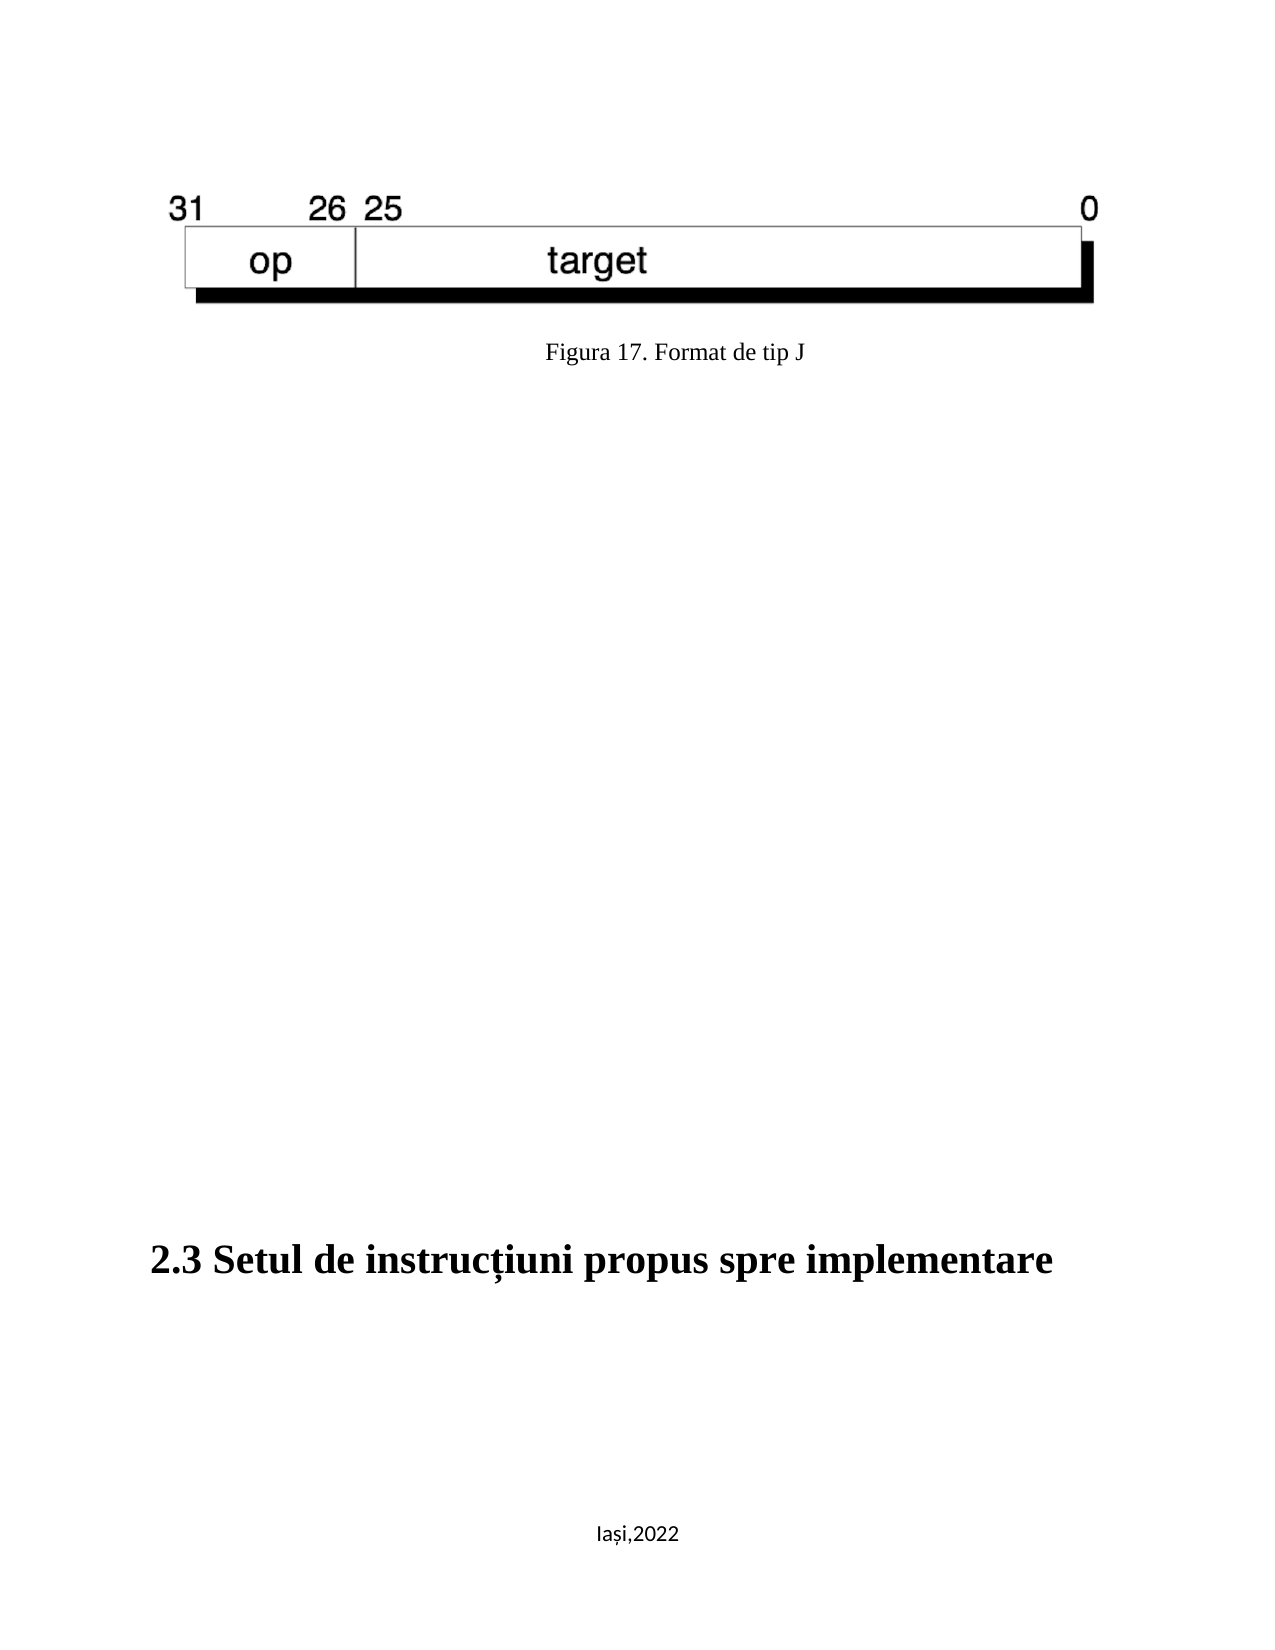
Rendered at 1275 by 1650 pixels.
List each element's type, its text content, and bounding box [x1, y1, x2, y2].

picture [150, 178, 1122, 331]
subtitle 2.3 Setul de instrucțiuni propus spre implementare [150, 1235, 1125, 1283]
